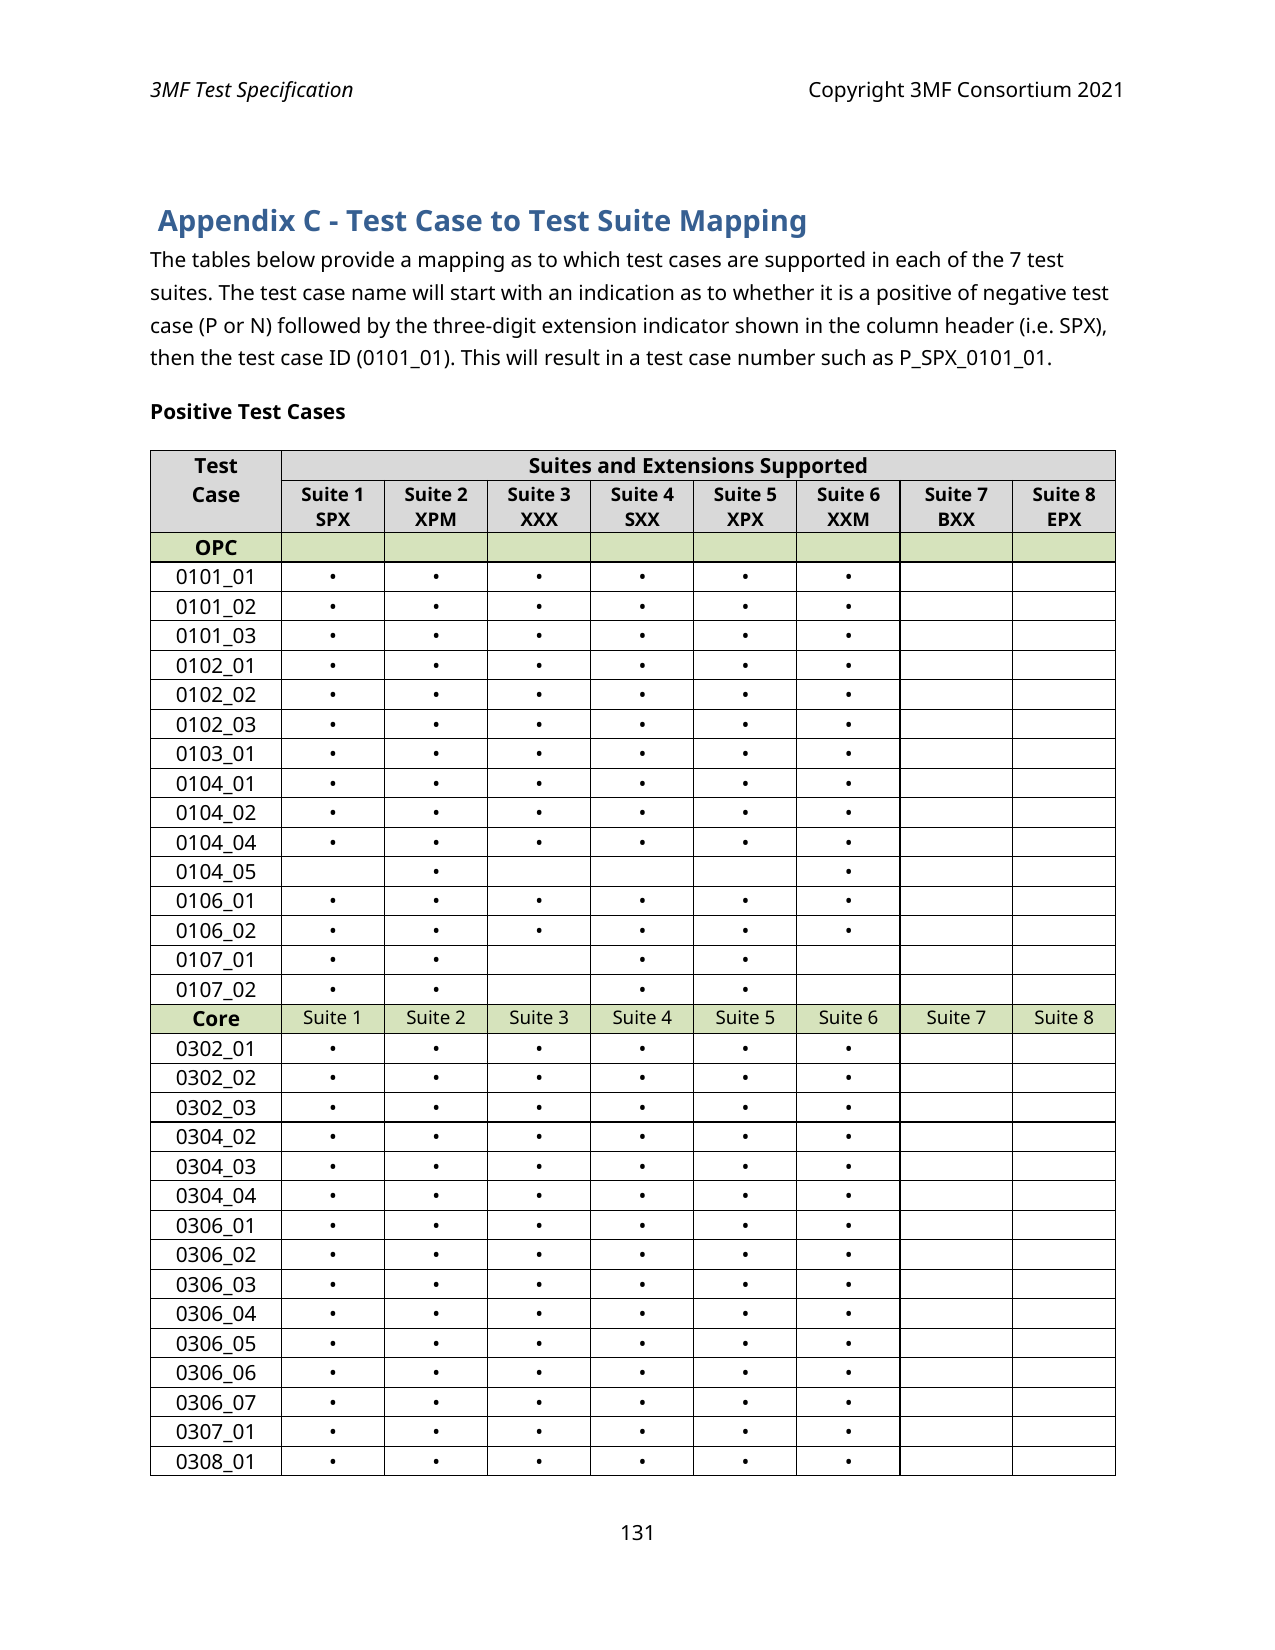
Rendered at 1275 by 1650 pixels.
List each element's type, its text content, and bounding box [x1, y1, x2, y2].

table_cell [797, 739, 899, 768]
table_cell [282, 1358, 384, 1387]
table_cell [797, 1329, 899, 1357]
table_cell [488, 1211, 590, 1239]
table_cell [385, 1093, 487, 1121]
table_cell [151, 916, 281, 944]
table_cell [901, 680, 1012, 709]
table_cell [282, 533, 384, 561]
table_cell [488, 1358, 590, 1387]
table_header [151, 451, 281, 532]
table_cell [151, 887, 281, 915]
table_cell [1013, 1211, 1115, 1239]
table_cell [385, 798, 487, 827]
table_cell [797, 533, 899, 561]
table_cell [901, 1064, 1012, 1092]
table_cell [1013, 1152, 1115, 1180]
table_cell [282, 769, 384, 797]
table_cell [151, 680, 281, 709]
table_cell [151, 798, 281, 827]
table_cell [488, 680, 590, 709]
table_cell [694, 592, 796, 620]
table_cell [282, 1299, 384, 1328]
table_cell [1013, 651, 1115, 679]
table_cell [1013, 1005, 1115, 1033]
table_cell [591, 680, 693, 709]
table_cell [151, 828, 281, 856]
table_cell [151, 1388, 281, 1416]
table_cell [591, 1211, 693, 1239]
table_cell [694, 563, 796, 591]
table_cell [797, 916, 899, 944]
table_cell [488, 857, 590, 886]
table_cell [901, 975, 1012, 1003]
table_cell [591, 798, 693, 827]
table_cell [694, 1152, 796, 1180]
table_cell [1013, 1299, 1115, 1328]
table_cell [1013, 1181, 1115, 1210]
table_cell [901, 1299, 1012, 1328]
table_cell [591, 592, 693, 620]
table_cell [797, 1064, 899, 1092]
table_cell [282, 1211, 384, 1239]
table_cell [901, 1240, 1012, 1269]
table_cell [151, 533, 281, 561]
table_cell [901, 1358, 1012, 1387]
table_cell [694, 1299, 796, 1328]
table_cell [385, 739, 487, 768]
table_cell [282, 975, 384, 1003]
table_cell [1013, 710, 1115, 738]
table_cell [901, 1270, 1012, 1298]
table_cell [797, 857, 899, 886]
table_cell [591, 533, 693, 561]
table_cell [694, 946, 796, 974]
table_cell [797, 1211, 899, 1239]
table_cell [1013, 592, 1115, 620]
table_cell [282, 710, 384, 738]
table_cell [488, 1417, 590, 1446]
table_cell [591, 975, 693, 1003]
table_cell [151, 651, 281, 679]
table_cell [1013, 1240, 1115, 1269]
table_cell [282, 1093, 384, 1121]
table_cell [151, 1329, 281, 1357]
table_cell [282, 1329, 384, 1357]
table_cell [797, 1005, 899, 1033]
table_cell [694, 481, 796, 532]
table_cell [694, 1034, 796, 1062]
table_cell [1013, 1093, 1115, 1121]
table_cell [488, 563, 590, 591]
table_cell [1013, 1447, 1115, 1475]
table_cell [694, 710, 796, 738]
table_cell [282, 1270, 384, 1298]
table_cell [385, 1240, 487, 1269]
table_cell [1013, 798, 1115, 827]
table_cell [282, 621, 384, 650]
text The tables below provide a mapping as to which test cases are supported in each of the 7 test suites. The test case name will start with an indication as to whether it is a positive of negative test case (P or N) followed by the three-digit extension indicator shown in the column header (i.e. SPX), then the test case ID (0101_01). This will result in a test case number such as P_SPX_0101_01. [150, 246, 1125, 372]
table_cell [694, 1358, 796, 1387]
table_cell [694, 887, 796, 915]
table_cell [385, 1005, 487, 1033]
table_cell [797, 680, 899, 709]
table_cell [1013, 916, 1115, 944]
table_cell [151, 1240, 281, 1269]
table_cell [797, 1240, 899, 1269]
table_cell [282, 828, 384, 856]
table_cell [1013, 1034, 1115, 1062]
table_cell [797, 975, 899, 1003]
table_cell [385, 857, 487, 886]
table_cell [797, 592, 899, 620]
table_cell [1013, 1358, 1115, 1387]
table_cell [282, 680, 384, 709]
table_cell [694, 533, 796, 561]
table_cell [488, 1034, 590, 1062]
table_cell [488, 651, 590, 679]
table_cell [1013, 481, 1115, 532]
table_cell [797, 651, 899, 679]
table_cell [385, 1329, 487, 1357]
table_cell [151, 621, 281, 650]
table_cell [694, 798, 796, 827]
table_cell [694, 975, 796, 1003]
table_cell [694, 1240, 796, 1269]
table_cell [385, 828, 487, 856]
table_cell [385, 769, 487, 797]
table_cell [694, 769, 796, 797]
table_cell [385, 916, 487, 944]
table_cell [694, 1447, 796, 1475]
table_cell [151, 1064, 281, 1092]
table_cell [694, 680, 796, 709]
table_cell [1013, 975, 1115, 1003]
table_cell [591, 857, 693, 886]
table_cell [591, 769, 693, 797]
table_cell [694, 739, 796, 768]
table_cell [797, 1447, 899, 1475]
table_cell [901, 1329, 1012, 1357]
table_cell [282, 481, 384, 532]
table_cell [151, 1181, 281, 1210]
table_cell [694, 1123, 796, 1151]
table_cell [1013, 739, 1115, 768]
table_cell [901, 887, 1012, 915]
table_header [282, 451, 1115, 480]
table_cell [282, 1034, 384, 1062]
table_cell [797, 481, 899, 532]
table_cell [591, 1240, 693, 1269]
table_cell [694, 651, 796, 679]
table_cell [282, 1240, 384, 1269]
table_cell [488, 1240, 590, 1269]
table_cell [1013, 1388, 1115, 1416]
text Positive Test Cases [150, 397, 1125, 425]
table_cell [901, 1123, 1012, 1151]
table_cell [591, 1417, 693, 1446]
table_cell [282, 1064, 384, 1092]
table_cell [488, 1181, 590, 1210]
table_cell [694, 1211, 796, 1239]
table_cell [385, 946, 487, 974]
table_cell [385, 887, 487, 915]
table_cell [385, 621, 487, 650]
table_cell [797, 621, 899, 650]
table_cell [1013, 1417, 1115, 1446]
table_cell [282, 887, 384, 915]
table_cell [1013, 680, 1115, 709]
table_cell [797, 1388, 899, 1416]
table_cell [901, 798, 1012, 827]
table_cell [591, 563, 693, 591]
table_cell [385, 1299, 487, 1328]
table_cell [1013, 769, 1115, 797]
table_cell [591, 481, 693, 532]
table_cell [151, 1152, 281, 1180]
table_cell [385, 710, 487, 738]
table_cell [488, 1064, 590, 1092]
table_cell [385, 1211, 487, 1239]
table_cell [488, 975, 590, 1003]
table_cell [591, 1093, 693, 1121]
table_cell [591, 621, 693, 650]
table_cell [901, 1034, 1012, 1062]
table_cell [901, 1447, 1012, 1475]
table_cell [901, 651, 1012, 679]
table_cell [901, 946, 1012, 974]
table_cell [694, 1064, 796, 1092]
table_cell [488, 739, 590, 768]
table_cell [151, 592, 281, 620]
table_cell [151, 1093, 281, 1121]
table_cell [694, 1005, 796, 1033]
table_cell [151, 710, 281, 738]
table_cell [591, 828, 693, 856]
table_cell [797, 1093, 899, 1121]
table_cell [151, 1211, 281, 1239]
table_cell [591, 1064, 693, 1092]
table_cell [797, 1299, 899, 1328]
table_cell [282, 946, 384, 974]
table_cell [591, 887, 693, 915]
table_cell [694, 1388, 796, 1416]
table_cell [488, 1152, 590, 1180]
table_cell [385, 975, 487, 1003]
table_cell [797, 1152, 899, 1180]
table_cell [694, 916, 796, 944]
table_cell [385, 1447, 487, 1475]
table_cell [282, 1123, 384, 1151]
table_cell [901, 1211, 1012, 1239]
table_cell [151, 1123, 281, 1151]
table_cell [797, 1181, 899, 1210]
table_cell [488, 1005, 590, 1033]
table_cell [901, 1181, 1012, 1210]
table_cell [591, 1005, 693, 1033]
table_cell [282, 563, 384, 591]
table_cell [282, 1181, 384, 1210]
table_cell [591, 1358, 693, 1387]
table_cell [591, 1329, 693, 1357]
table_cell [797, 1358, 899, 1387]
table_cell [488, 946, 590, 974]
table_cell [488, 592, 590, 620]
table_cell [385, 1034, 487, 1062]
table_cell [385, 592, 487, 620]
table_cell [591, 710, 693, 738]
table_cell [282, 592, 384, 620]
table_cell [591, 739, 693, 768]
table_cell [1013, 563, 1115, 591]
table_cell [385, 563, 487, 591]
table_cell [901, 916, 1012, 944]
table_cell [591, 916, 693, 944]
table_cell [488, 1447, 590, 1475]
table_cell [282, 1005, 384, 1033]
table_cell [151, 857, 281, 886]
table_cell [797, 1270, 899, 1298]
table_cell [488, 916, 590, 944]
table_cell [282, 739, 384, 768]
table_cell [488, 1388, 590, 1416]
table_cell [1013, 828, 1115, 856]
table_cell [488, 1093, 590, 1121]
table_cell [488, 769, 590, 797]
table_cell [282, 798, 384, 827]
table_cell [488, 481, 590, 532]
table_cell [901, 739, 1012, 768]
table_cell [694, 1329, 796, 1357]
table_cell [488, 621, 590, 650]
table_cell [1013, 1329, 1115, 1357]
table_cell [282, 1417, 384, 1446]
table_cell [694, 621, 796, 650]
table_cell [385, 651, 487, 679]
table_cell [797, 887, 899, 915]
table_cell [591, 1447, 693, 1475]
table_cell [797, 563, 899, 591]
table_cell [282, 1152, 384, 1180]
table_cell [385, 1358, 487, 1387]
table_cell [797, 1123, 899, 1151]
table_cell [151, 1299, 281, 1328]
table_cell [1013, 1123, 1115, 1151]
subtitle Appendix C - Test Case to Test Suite Mapping [150, 200, 1125, 240]
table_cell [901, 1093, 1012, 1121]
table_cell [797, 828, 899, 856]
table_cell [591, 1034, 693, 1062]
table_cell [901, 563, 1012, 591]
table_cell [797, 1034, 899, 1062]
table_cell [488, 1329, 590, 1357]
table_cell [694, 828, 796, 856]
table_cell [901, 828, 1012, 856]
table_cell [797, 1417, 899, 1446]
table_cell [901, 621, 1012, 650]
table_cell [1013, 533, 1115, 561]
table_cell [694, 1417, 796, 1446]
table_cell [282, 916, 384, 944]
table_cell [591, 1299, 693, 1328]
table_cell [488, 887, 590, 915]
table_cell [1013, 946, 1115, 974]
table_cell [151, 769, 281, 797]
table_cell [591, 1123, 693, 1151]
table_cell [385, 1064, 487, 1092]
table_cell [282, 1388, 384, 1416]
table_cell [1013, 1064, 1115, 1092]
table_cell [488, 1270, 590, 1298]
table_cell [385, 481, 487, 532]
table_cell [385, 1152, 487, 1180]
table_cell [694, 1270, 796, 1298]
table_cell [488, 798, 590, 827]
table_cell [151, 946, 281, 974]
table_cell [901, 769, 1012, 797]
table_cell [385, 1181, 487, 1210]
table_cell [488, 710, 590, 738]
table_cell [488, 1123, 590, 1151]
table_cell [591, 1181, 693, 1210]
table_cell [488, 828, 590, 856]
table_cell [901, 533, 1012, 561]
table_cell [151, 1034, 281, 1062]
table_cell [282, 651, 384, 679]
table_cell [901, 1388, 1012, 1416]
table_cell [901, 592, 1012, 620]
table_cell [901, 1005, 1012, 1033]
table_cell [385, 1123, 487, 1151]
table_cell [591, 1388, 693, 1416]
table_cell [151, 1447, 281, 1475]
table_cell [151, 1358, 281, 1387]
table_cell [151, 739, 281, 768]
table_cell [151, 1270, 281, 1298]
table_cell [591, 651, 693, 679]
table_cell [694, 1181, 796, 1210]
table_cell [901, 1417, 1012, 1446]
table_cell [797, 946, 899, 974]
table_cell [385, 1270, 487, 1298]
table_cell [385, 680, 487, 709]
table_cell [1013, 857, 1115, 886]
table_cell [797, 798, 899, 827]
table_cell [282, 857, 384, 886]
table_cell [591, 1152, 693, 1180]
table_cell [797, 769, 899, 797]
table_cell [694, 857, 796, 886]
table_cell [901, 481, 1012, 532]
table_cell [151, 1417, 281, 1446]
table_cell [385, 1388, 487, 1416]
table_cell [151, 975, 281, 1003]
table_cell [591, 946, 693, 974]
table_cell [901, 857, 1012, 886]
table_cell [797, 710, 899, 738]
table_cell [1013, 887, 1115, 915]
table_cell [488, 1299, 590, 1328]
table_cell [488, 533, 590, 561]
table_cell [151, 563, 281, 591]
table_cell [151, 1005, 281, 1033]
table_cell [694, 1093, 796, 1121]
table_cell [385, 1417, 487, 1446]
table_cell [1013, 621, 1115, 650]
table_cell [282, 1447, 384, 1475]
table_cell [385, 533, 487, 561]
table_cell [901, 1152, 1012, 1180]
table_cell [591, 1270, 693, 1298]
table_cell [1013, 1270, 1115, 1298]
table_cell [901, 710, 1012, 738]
